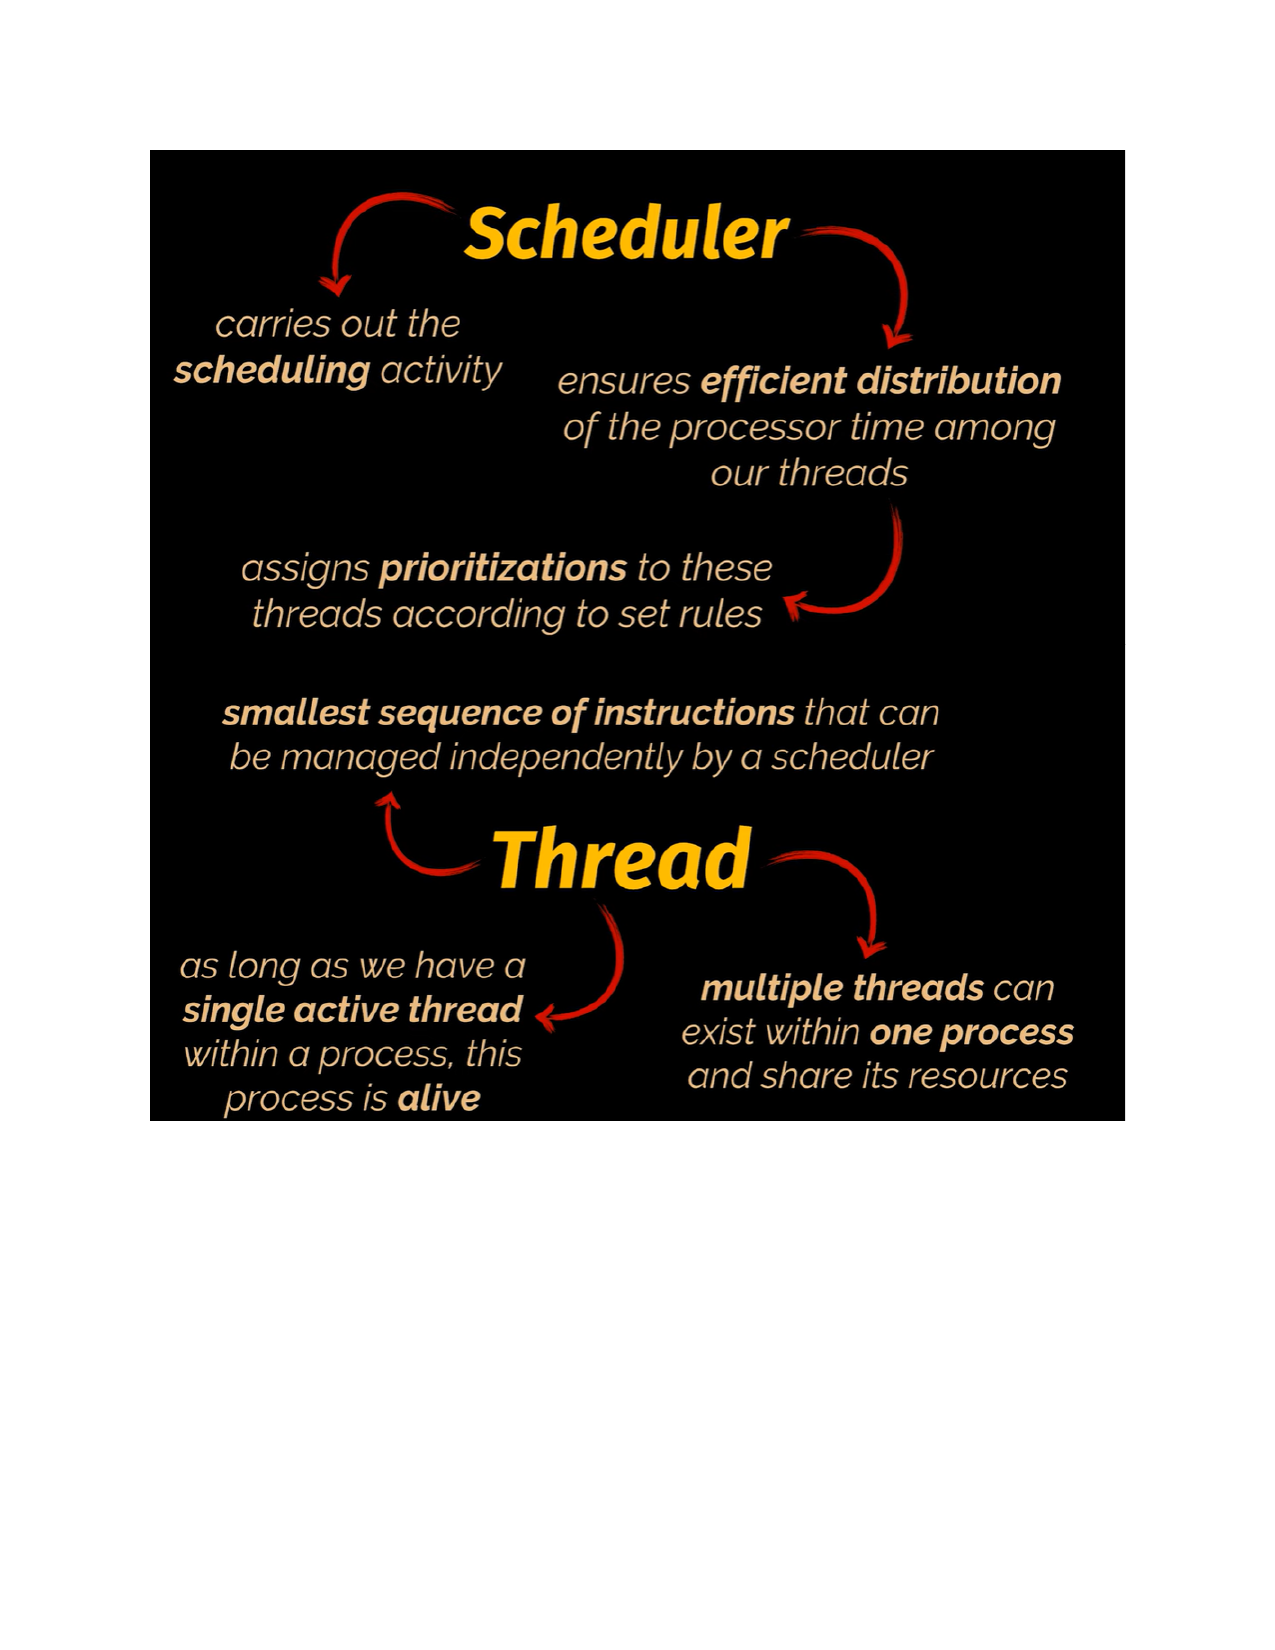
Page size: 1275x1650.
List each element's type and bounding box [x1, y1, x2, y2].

picture [150, 150, 1125, 1121]
